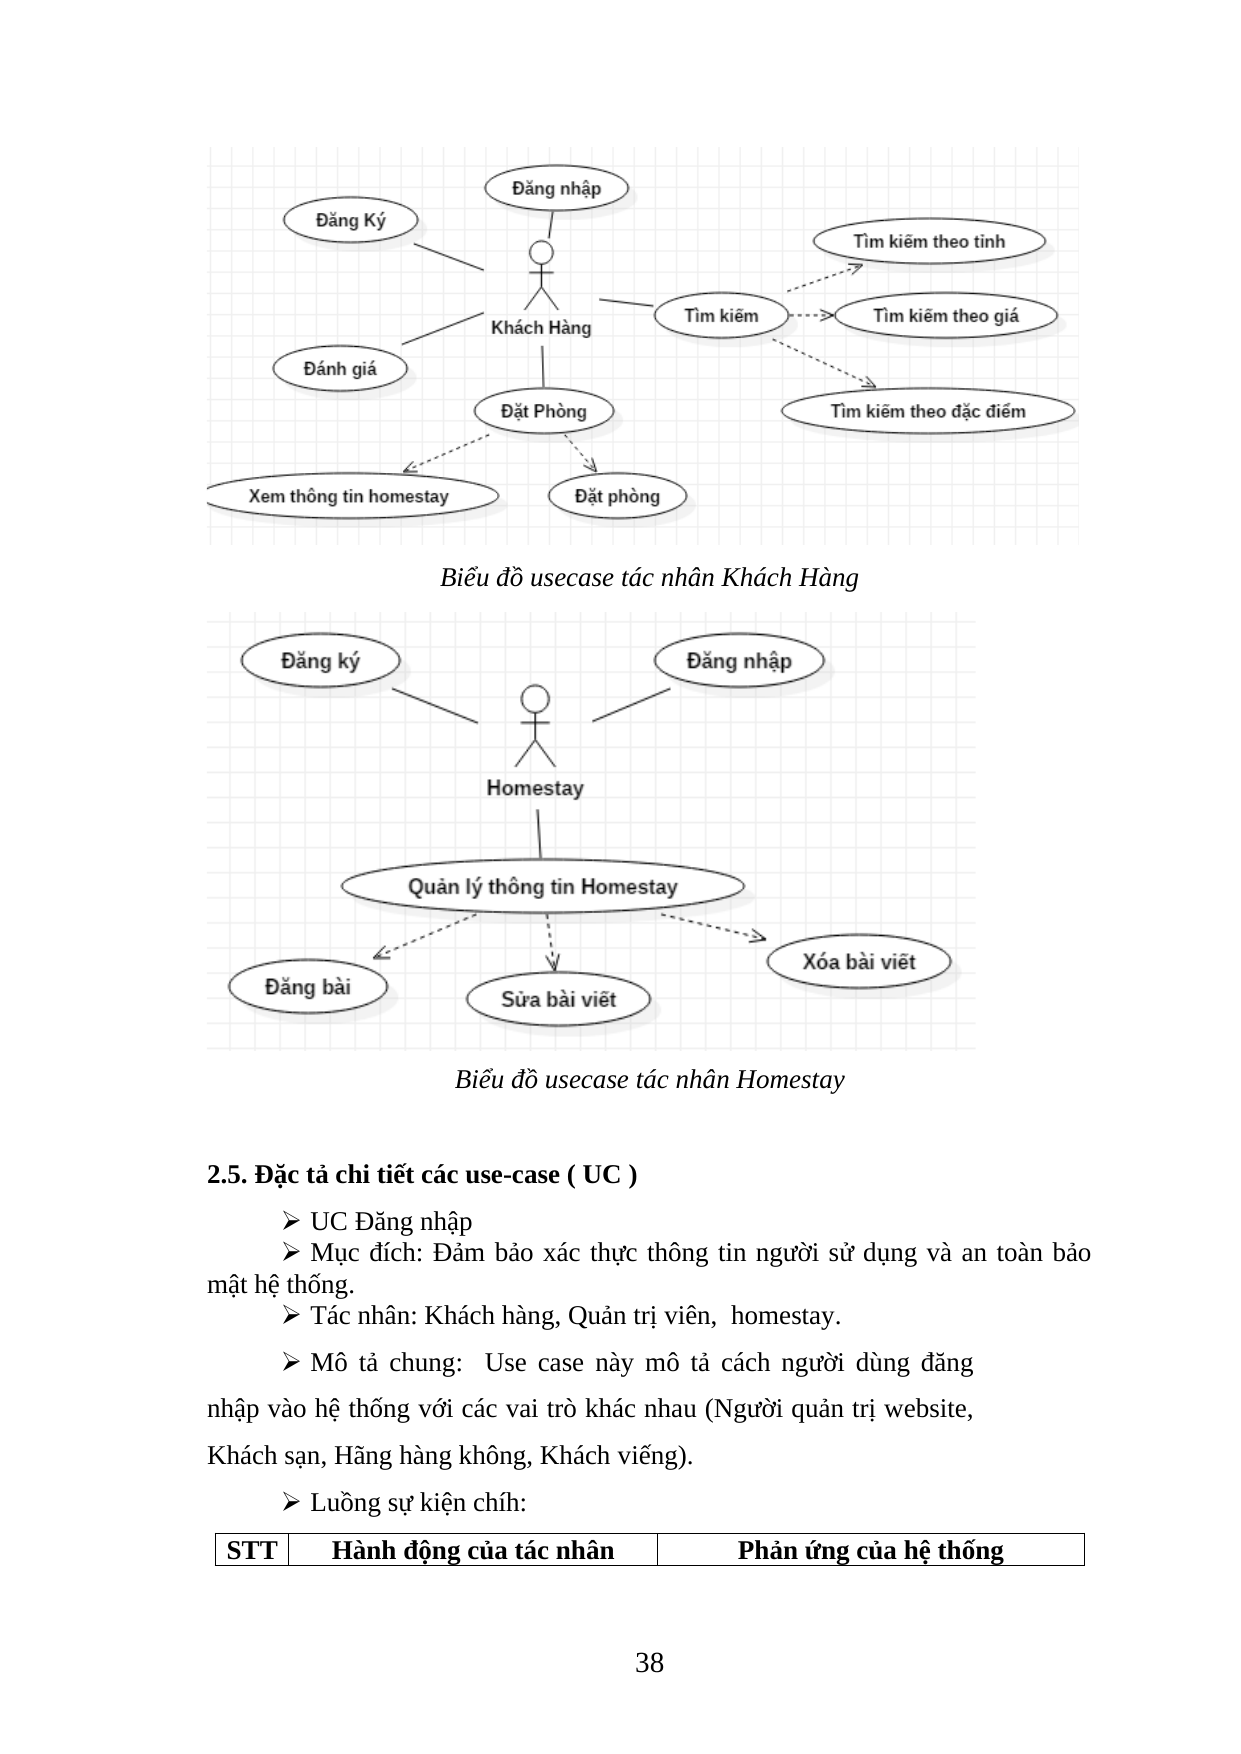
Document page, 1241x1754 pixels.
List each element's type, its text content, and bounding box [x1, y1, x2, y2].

list Mục đích: Đảm bảo xác thực thông tin người sử dụng và an toàn bảo mật hệ thống. [207, 1236, 1092, 1299]
picture [206, 612, 976, 1051]
list UC Đăng nhập [207, 1205, 1092, 1236]
table_header STT [216, 1534, 288, 1565]
list Luồng sự kiện chíh: [207, 1486, 1092, 1517]
subtitle 2.5. Đặc tả chi tiết các use-case ( UC ) [207, 1158, 1092, 1190]
text Biểu đồ usecase tác nhân Homestay [207, 1063, 1092, 1094]
picture [206, 147, 1079, 545]
list Tác nhân: Khách hàng, Quản trị viên, homestay. [207, 1299, 1092, 1330]
list Mô tả chung: Use case này mô tả cách người dùng đăng nhập vào hệ thống với các vai trò khác nhau (Người quản trị website, Khách sạn, Hãng hàng không, Khách viếng). [207, 1346, 974, 1470]
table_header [658, 1534, 1084, 1565]
text Biểu đồ usecase tác nhân Khách Hàng [207, 561, 1092, 592]
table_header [289, 1534, 657, 1565]
